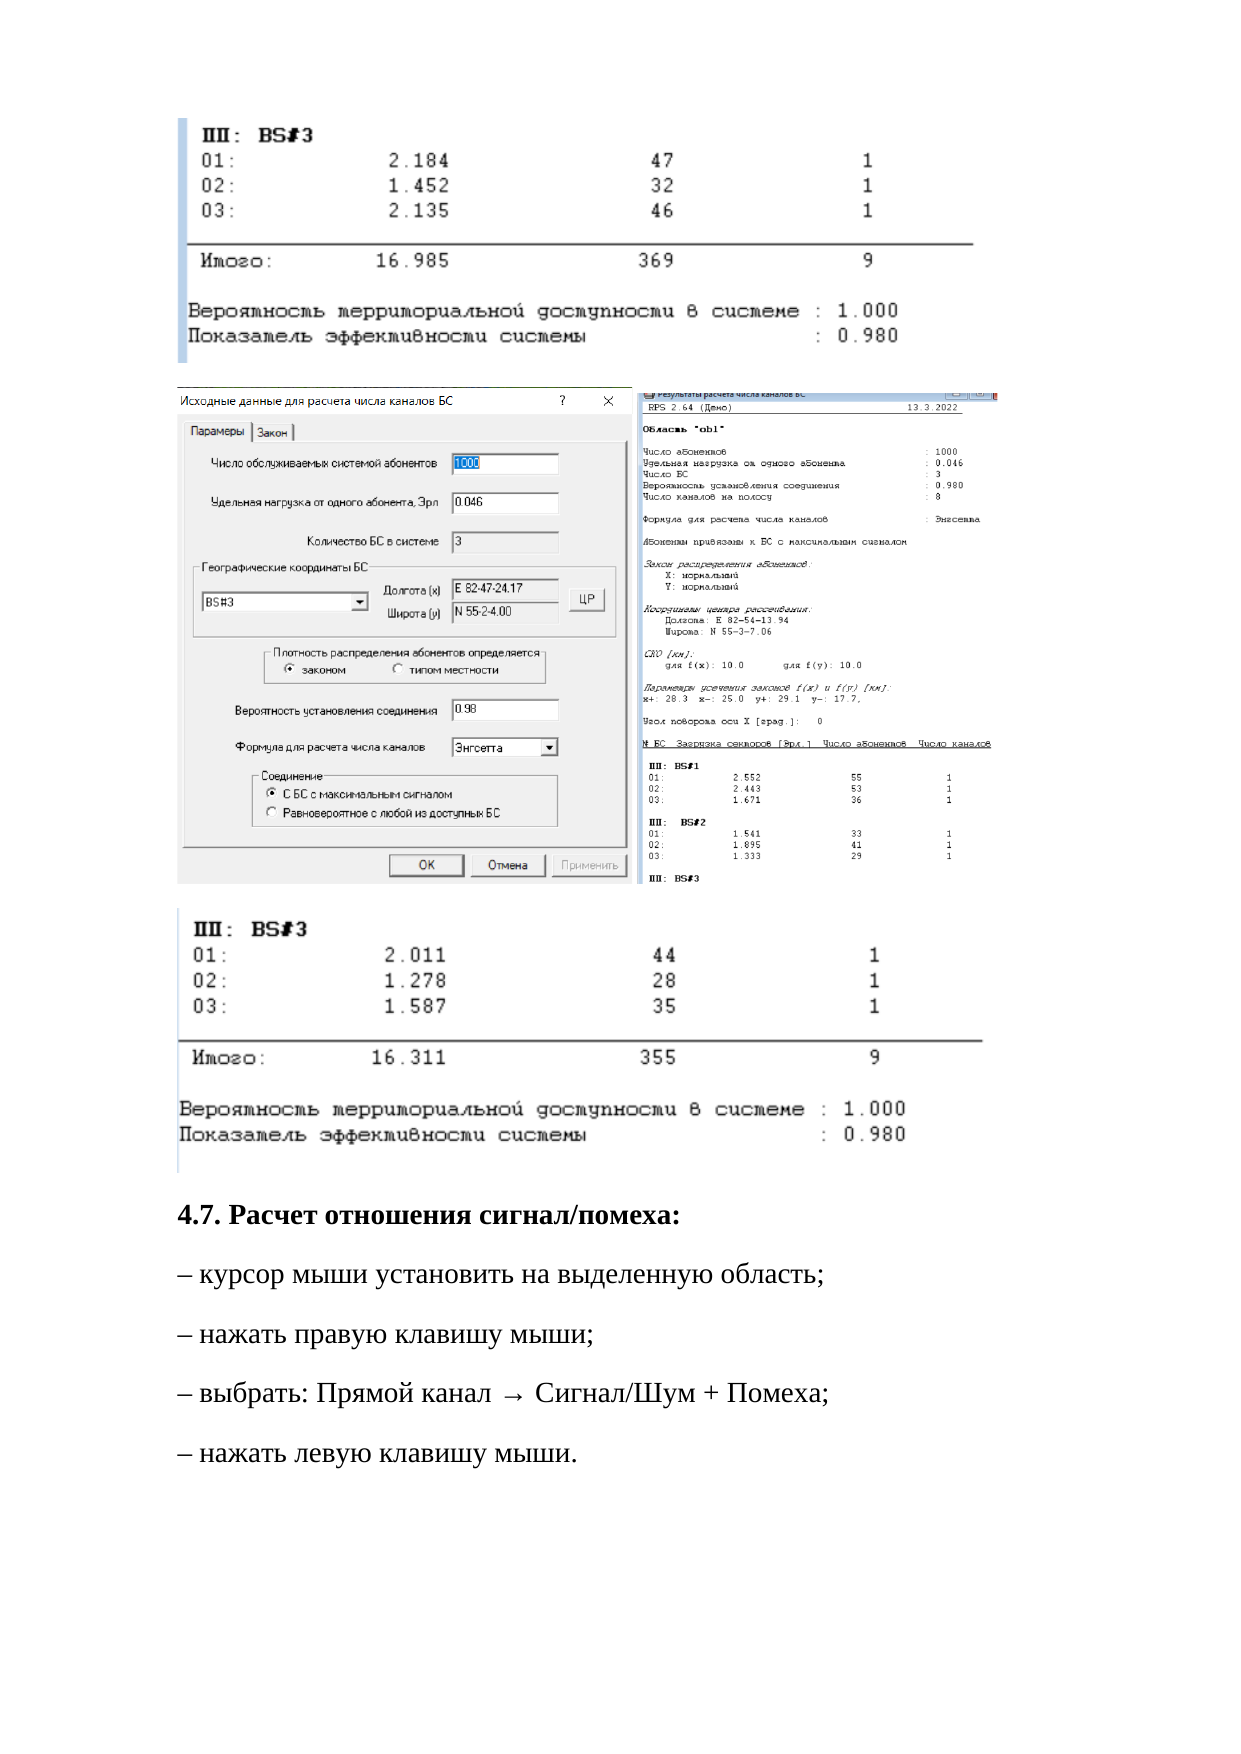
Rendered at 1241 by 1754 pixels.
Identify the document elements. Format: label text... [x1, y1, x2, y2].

text – нажать правую клавишу мыши; [177, 1316, 1152, 1349]
text – курсор мыши установить на выделенную область; [177, 1257, 1152, 1290]
text 4.7. Расчет отношения сигнал/помеха: [177, 1197, 1152, 1231]
picture [177, 908, 995, 1173]
text – нажать левую клавишу мыши. [177, 1435, 1152, 1468]
picture [177, 387, 633, 884]
picture [637, 393, 998, 884]
picture [177, 118, 998, 363]
text – выбрать: Прямой канал → Сигнал/Шум + Помеха; [177, 1375, 1152, 1409]
